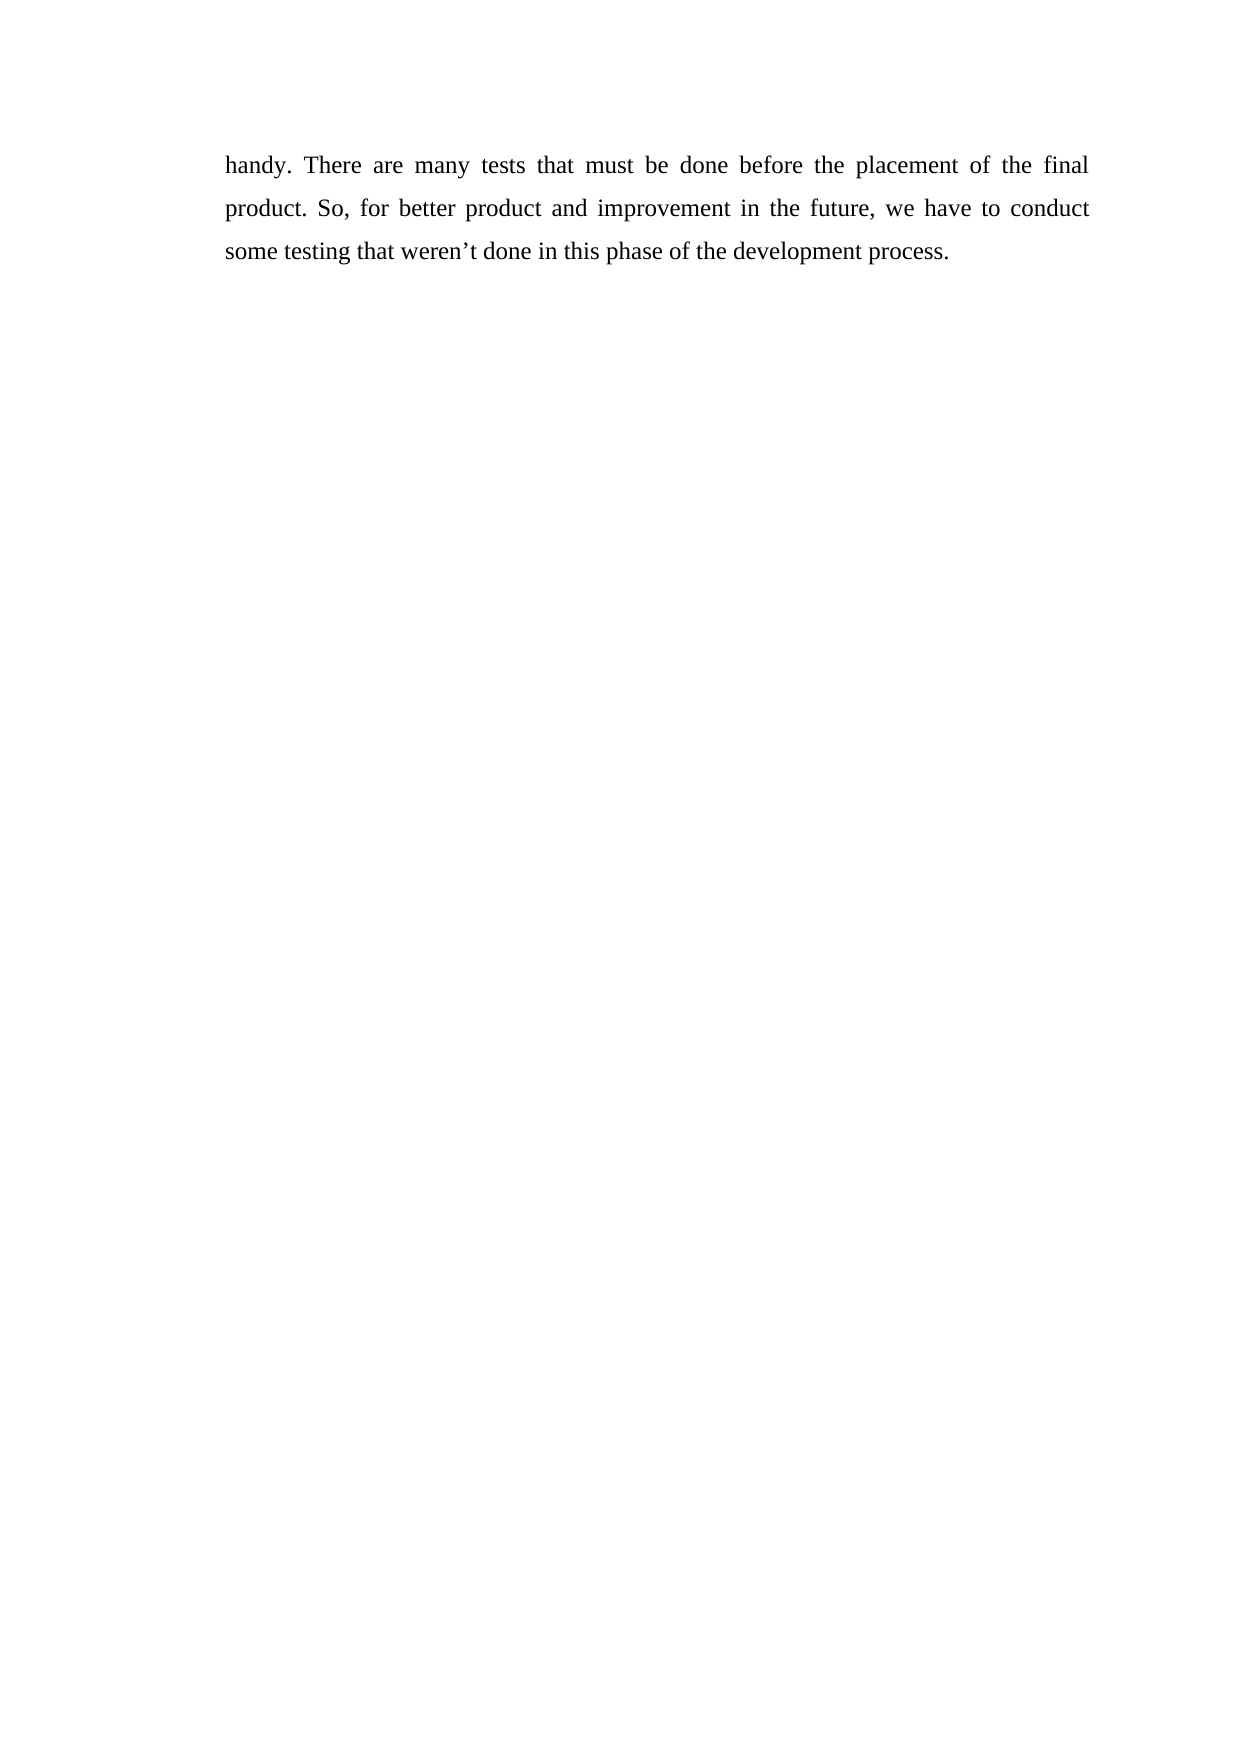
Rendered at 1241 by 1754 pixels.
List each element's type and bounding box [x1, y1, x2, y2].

text [225, 150, 1090, 265]
